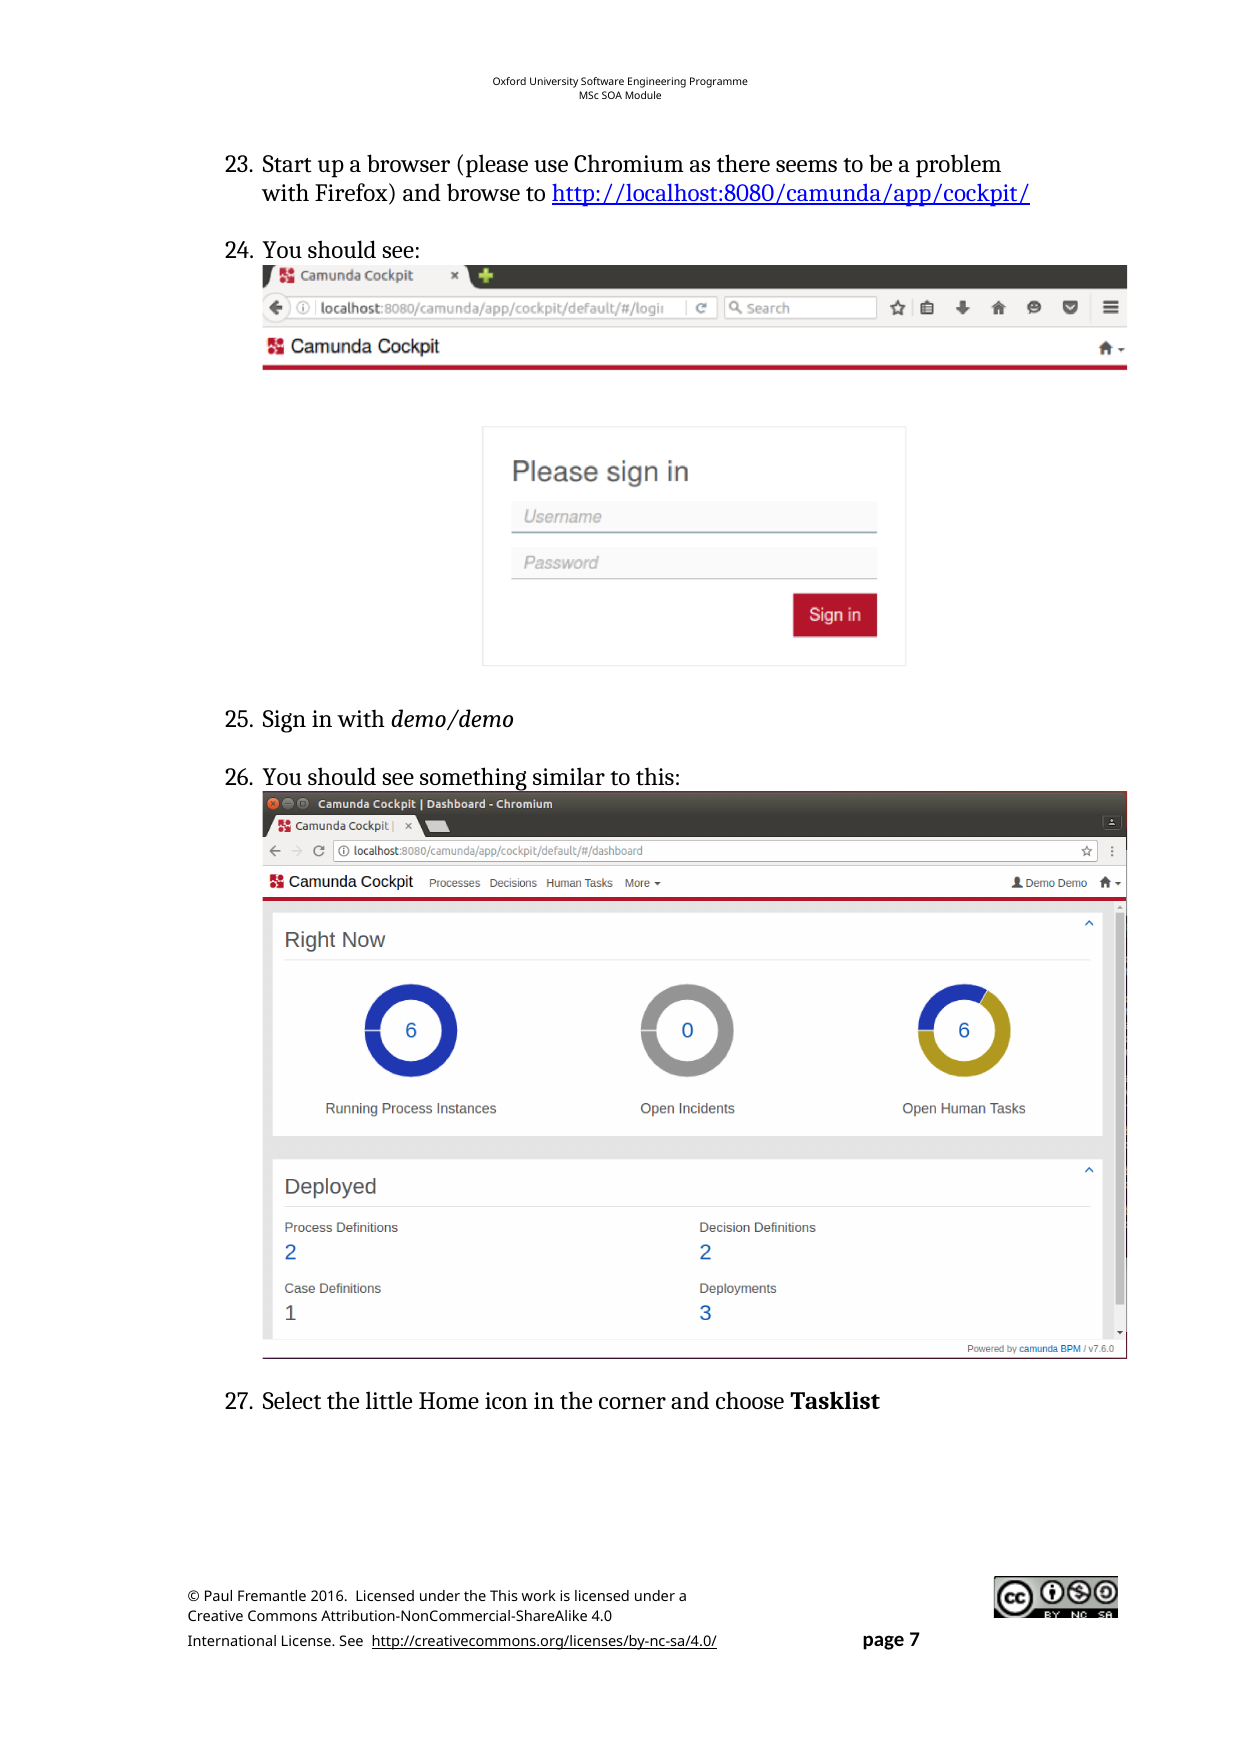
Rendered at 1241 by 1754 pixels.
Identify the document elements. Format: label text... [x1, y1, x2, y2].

list Select the little Home icon in the corner and choose Tasklist [225, 1387, 1053, 1444]
picture [262, 791, 1128, 1359]
list Sign in with demo/demo [225, 705, 1053, 763]
picture [993, 1576, 1118, 1618]
picture [262, 265, 1128, 706]
list Start up a browser (please use Chromium as there seems to be a problem with Firefox) and browse to http://localhost:8080/camunda/app/cockpit/ [225, 150, 1053, 236]
